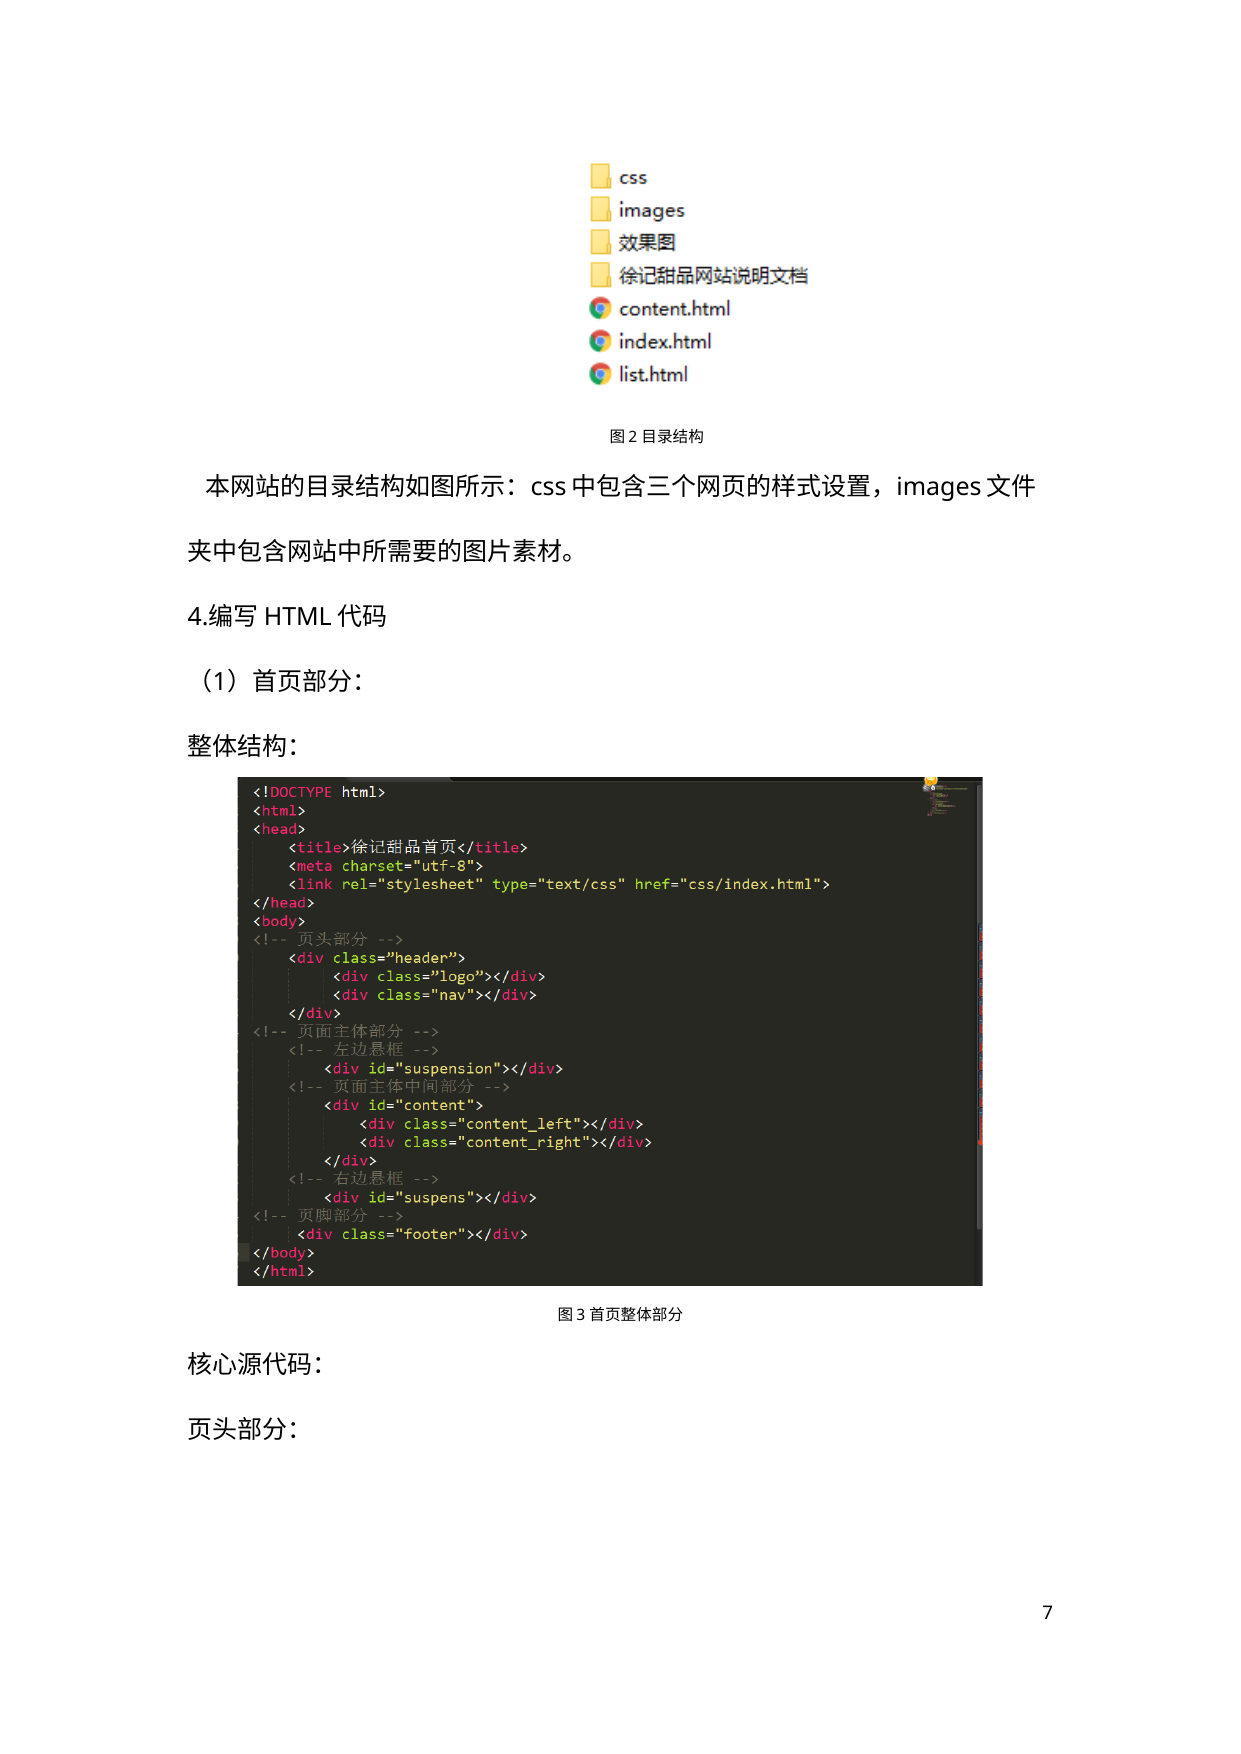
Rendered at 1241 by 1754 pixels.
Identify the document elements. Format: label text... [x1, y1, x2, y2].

list 核心源代码： [187, 1330, 1053, 1395]
picture [577, 159, 888, 394]
text 本网站的目录结构如图所示：css中包含三个网页的样式设置，images文件夹中包含网站中所需要的图片素材。 [187, 452, 1053, 582]
list （1）首页部分： [187, 647, 1053, 712]
list 页头部分： [187, 1395, 1053, 1460]
text 4.编写HTML代码 [187, 582, 1053, 647]
text 图2 目录结构 [187, 420, 1053, 452]
picture [237, 777, 983, 1286]
list 图3 首页整体部分 [187, 1297, 1053, 1330]
list 整体结构： [187, 712, 1053, 777]
